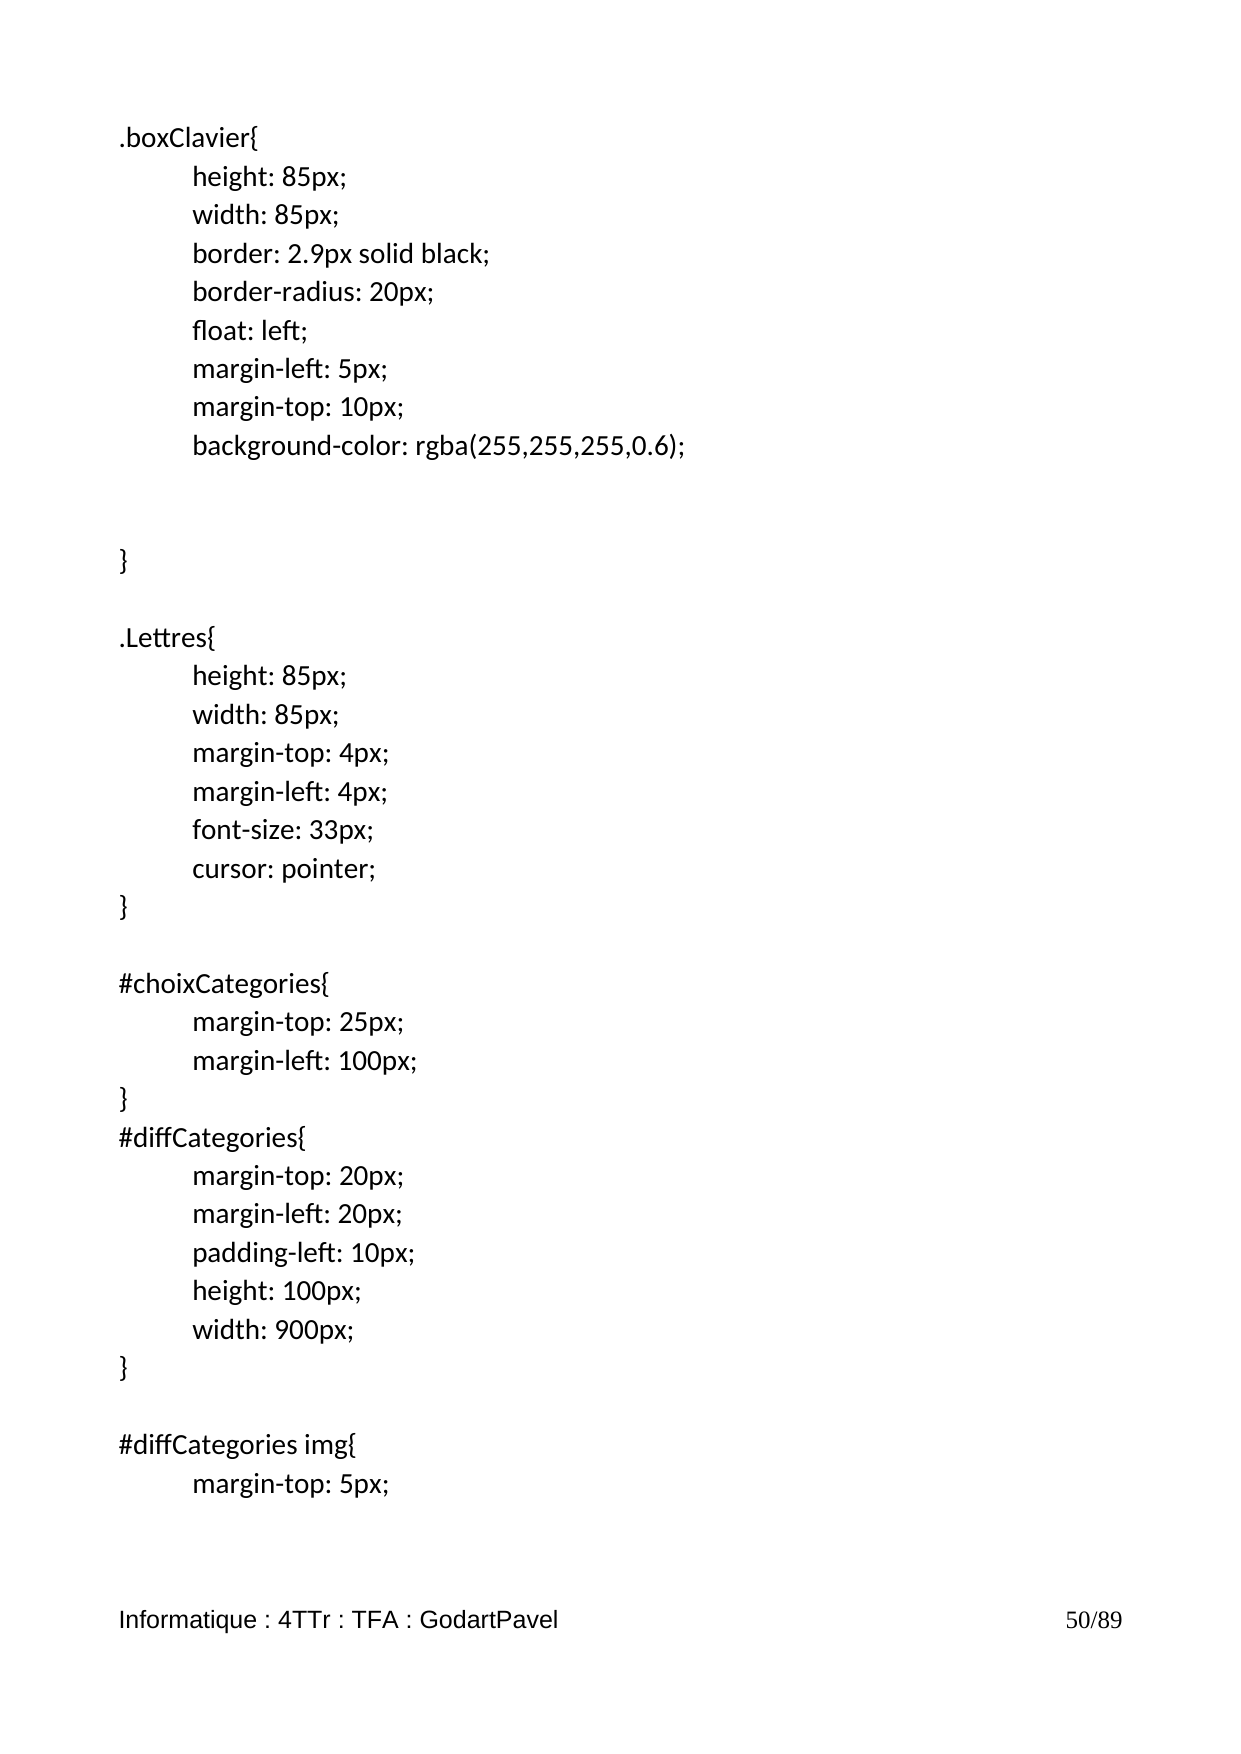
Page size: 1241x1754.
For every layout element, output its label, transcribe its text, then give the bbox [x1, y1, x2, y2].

text font-size: 33px; [118, 811, 1123, 847]
text width: 85px; [118, 196, 1123, 232]
text border-radius: 20px; [118, 273, 1123, 309]
text height: 100px; [118, 1272, 1123, 1308]
text padding-left: 10px; [118, 1234, 1123, 1270]
text } [118, 888, 1123, 924]
text } [118, 542, 1123, 578]
text margin-left: 100px; [118, 1042, 1123, 1077]
text margin-top: 4px; [118, 734, 1123, 770]
text height: 85px; [118, 158, 1123, 193]
text margin-left: 4px; [118, 773, 1123, 808]
text .Lettres{ [118, 619, 1123, 655]
text width: 85px; [118, 696, 1123, 732]
text margin-left: 20px; [118, 1196, 1123, 1231]
text } [118, 1349, 1123, 1385]
text margin-top: 5px; [118, 1465, 1123, 1500]
text height: 85px; [118, 657, 1123, 693]
text margin-top: 20px; [118, 1157, 1123, 1193]
text #diffCategories{ [118, 1119, 1123, 1154]
text width: 900px; [118, 1311, 1123, 1347]
text #choixCategories{ [118, 965, 1123, 1001]
text .boxClavier{ [118, 119, 1123, 155]
text cursor: pointer; [118, 850, 1123, 885]
text background-color: rgba(255,255,255,0.6); [118, 427, 1123, 462]
text #diffCategories img{ [118, 1426, 1123, 1462]
text float: left; [118, 312, 1123, 347]
text border: 2.9px solid black; [118, 235, 1123, 270]
text margin-top: 25px; [118, 1003, 1123, 1039]
text } [118, 1080, 1123, 1116]
text margin-top: 10px; [118, 388, 1123, 424]
text margin-left: 5px; [118, 350, 1123, 386]
